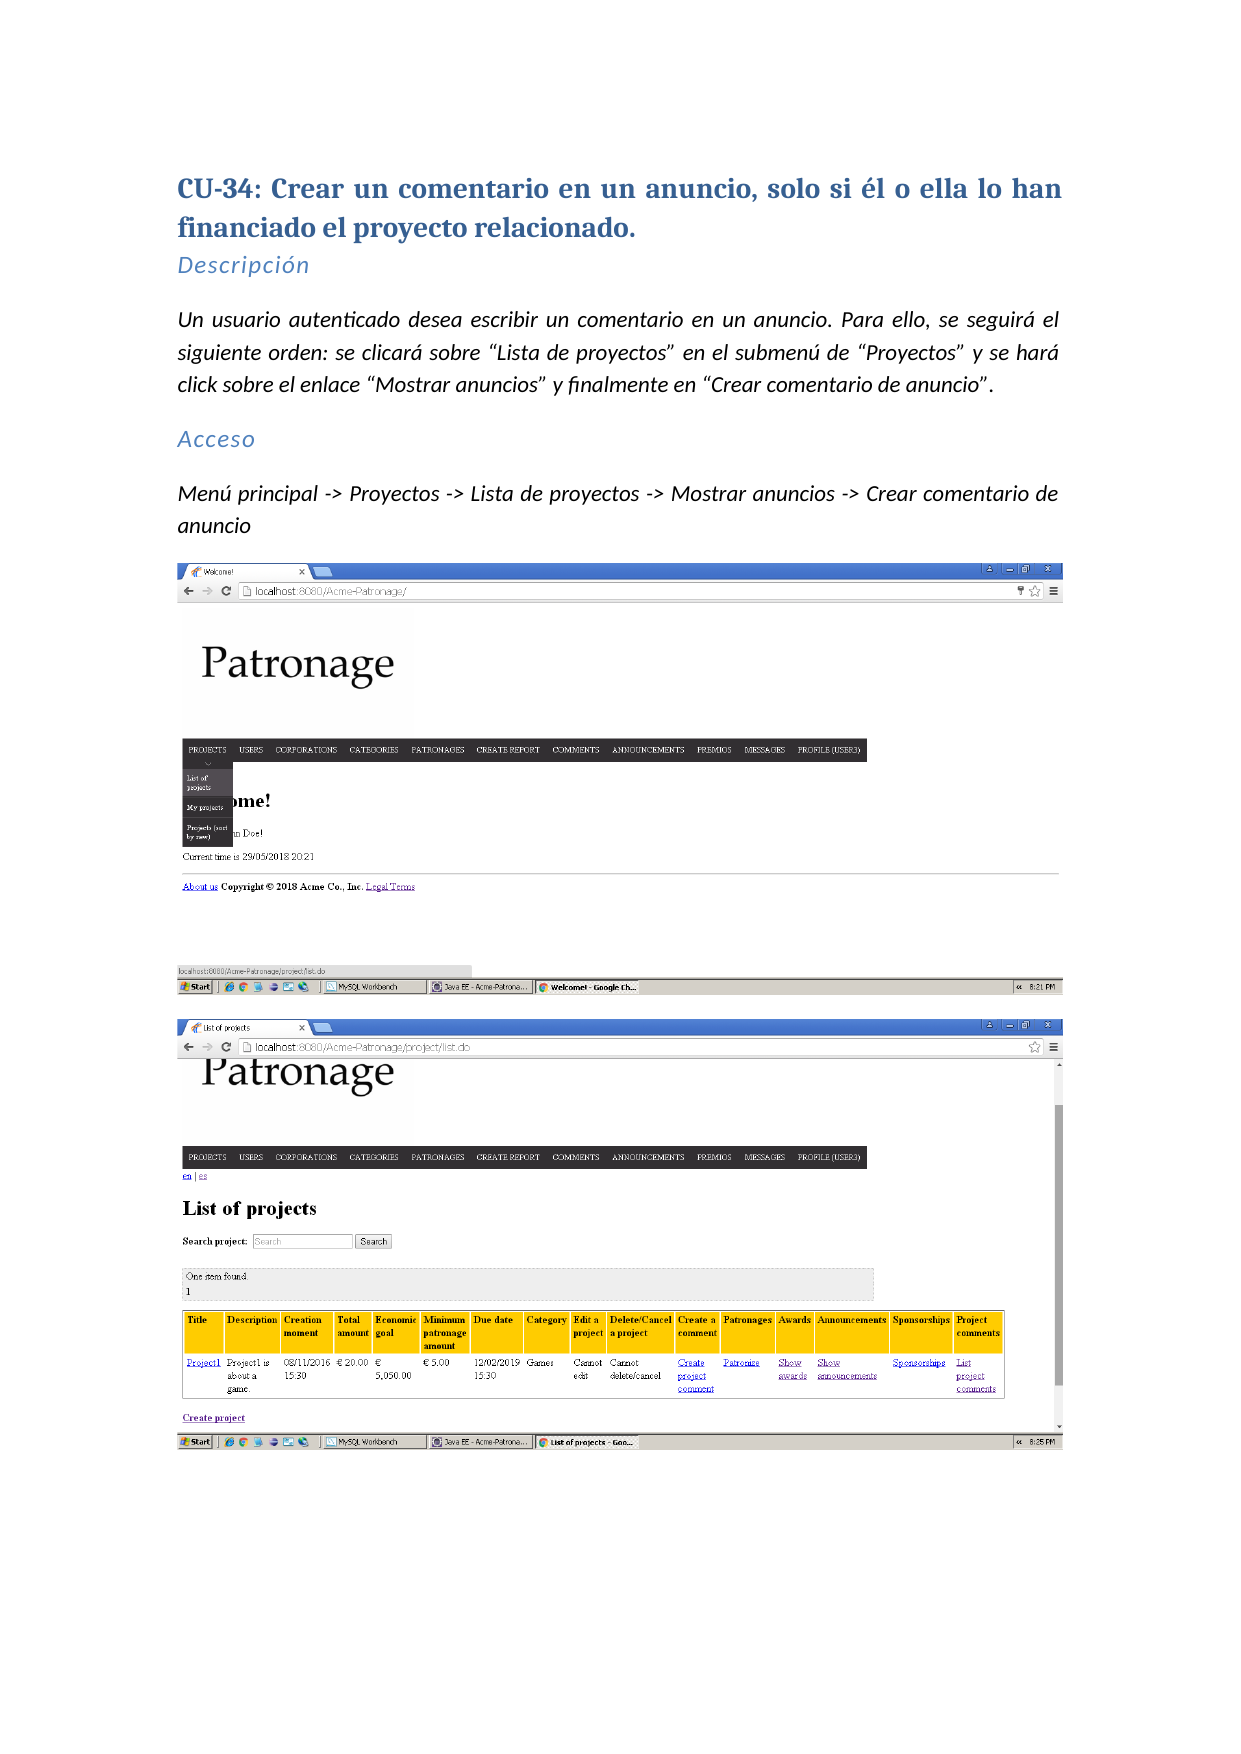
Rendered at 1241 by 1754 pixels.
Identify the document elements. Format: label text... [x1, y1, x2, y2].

text Menú principal -> Proyectos -> Lista de proyectos -> Mostrar anuncios -> Crear comentario de anuncio [177, 479, 1063, 539]
text Un usuario autenticado desea escribir un comentario en un anuncio. Para ello, se seguirá el siguiente orden: se clicará sobre “Lista de proyectos” en el submenú de “Proyectos” y se hará click sobre el enlace “Mostrar anuncios” y finalmente en “Crear comentario de anuncio”. [177, 306, 1063, 398]
picture [177, 563, 1063, 995]
picture [177, 1019, 1063, 1450]
text CU-34: Crear un comentario en un anuncio, solo si él o ella lo han financiado el proyecto relacionado. [177, 173, 1063, 245]
text Descripción [177, 250, 1063, 280]
text Acceso [177, 423, 1063, 453]
